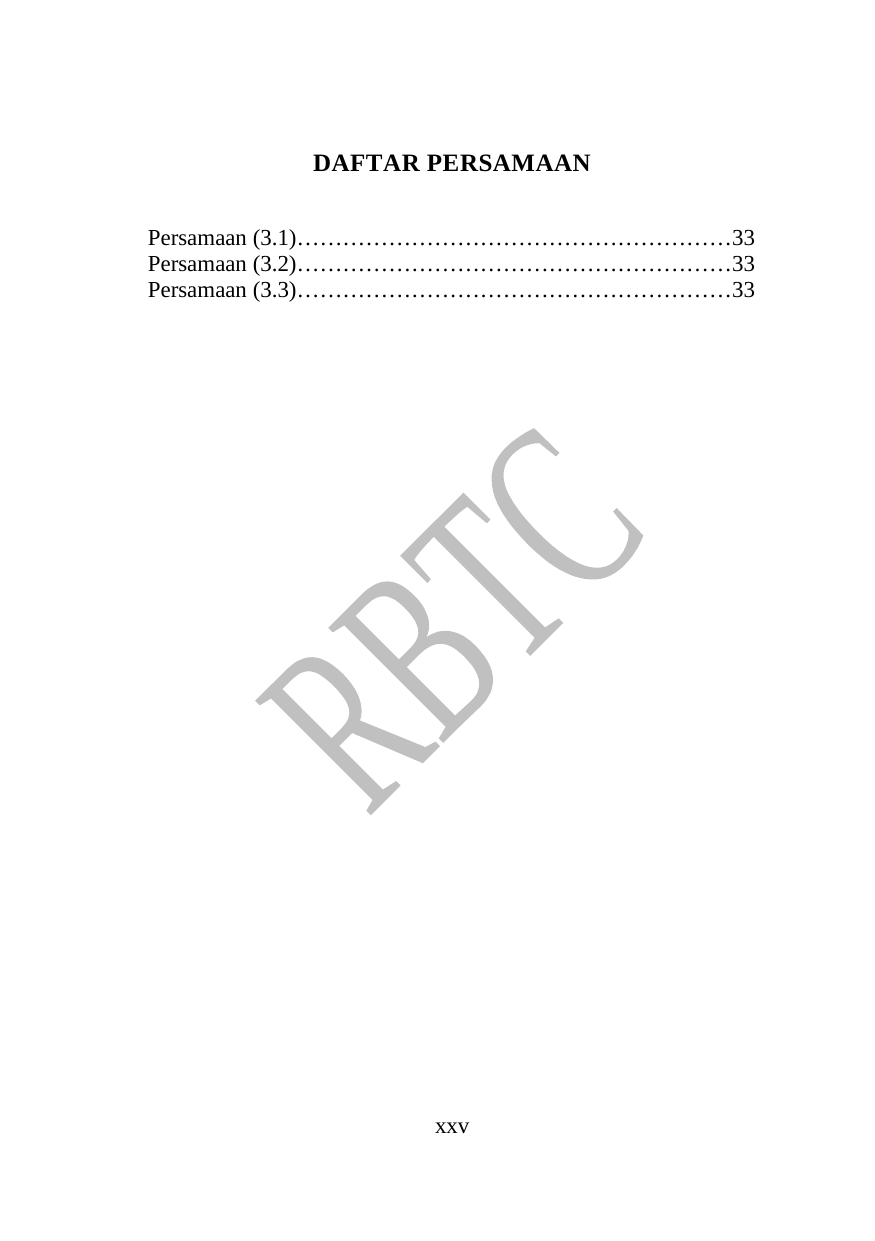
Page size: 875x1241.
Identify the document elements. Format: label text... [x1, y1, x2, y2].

text Persamaan (3.3)…………………………………………………33 [148, 276, 756, 303]
text Persamaan (3.1)…………………………………………………33 [148, 224, 756, 250]
subtitle DAFTAR PERSAMAAN [148, 148, 756, 176]
text Persamaan (3.2)…………………………………………………33 [148, 250, 756, 276]
